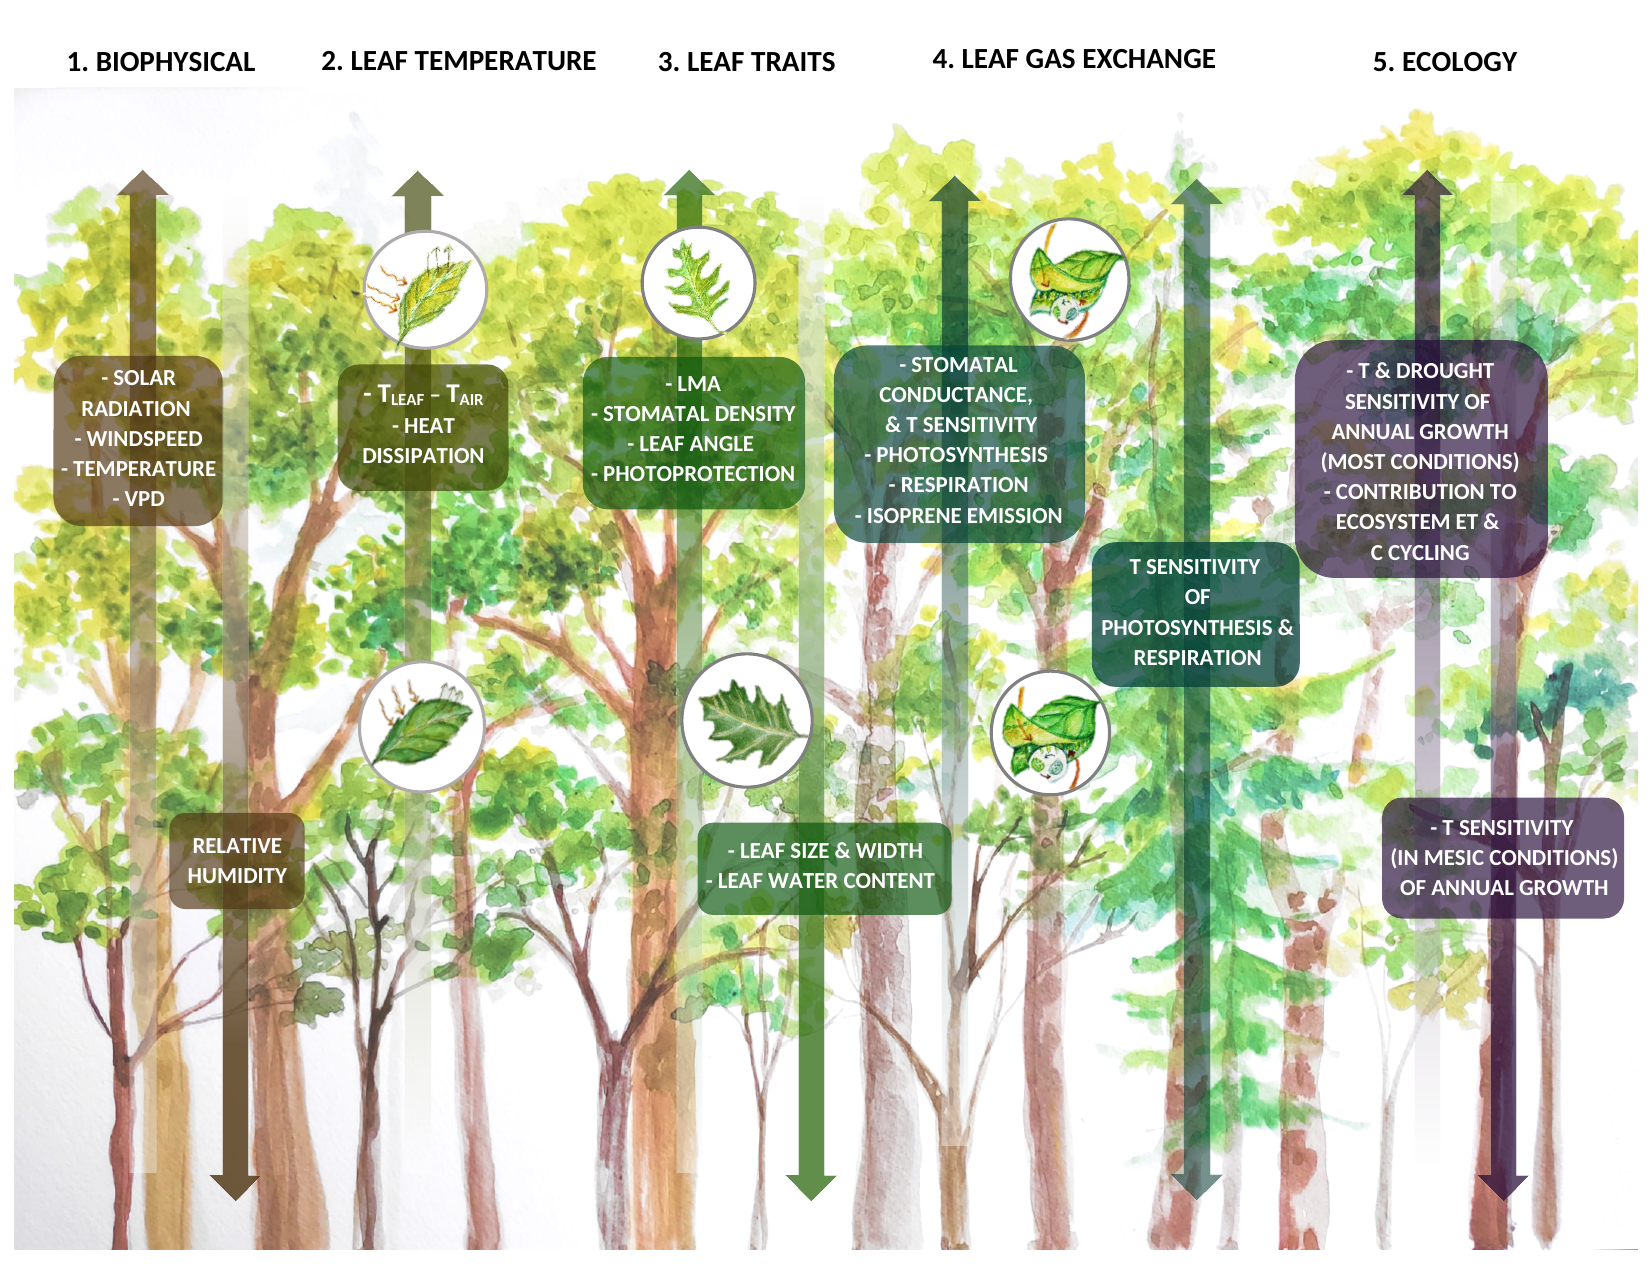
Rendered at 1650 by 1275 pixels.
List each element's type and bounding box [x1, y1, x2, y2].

picture [335, 220, 513, 373]
picture [980, 661, 1135, 806]
picture [653, 628, 848, 824]
picture [1002, 203, 1143, 354]
picture [630, 220, 767, 354]
picture [298, 602, 536, 866]
